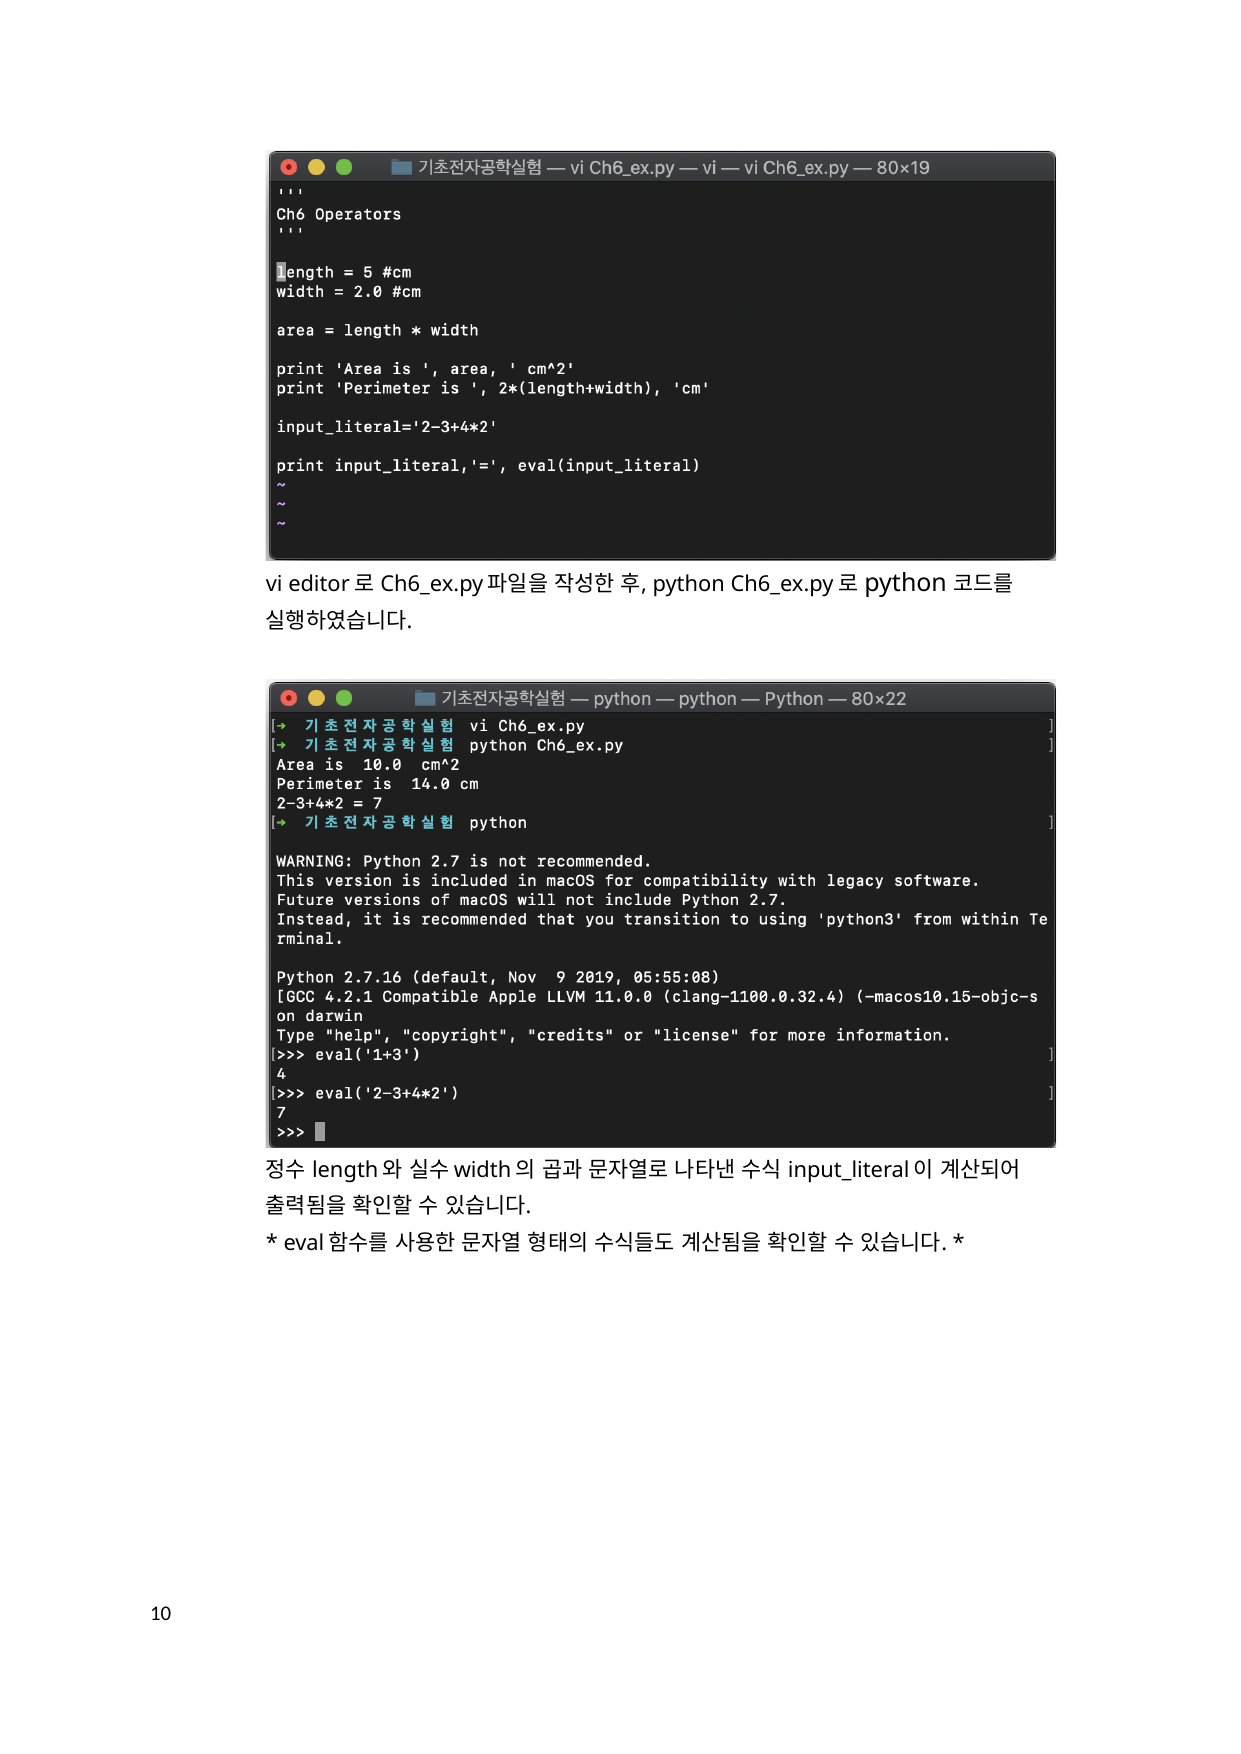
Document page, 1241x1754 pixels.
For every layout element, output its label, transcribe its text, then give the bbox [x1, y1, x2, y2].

picture [265, 150, 1057, 561]
list vi editor로 Ch6_ex.py파일을 작성한 후, python Ch6_ex.py로 python 코드를 실행하였습니다. [266, 565, 1090, 635]
picture [265, 679, 1057, 1148]
text * eval함수를 사용한 문자열 형태의 수식들도 계산됨을 확인할 수 있습니다. * [266, 1224, 1090, 1256]
list 정수 length와 실수width의 곱과 문자열로 나타낸 수식 input_literal이 계산되어 출력됨을 확인할 수 있습니다. [266, 1152, 1090, 1220]
